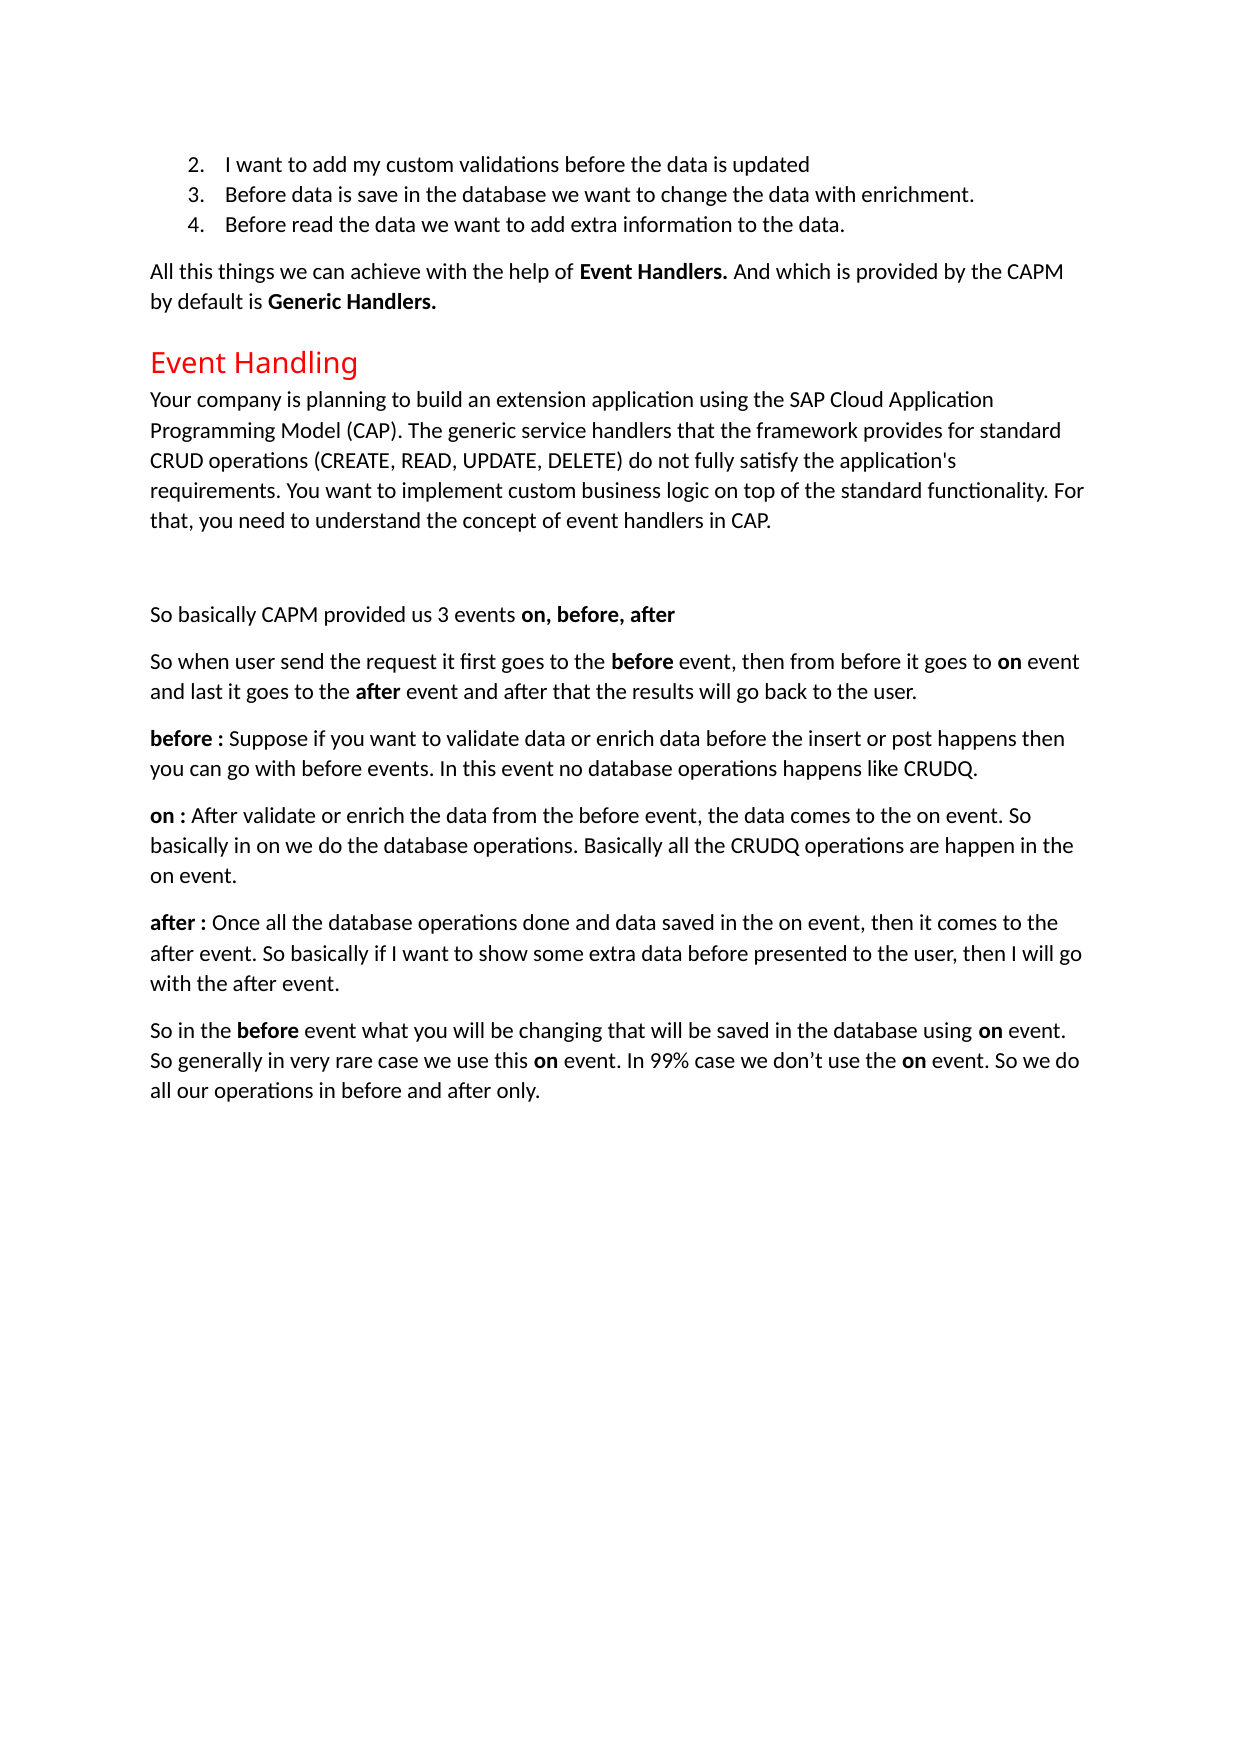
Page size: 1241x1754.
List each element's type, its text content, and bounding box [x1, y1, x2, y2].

text So in the before event what you will be changing that will be saved in the database using on event. So generally in very rare case we use this on event. In 99% case we don’t use the on event. So we do all our operations in before and after only. [150, 1016, 1090, 1104]
text So basically CAPM provided us 3 events on, before, after [150, 600, 1090, 628]
text Your company is planning to build an extension application using the SAP Cloud Application Programming Model (CAP). The generic service handlers that the framework provides for standard CRUD operations (CREATE, READ, UPDATE, DELETE) do not fully satisfy the application's requirements. You want to implement custom business logic on top of the standard functionality. For that, you need to understand the concept of event handlers in CAP. [150, 386, 1090, 534]
list I want to add my custom validations before the data is updated [187, 150, 1090, 178]
text on : After validate or enrich the data from the before event, the data comes to the on event. So basically in on we do the database operations. Basically all the CRUDQ operations are happen in the on event. [150, 801, 1090, 889]
text after : Once all the database operations done and data saved in the on event, then it comes to the after event. So basically if I want to show some extra data before presented to the user, then I will go with the after event. [150, 908, 1090, 997]
text before : Suppose if you want to validate data or enrich data before the insert or post happens then you can go with before events. In this event no database operations happens like CRUDQ. [150, 724, 1090, 782]
text So when user send the request it first goes to the before event, then from before it goes to on event and last it goes to the after event and after that the results will go back to the user. [150, 647, 1090, 705]
list Before data is save in the database we want to change the data with enrichment. [187, 180, 1090, 208]
subtitle Event Handling [150, 343, 1090, 382]
list Before read the data we want to add extra information to the data. [187, 210, 1090, 238]
text All this things we can achieve with the help of Event Handlers. And which is provided by the CAPM by default is Generic Handlers. [150, 257, 1090, 316]
